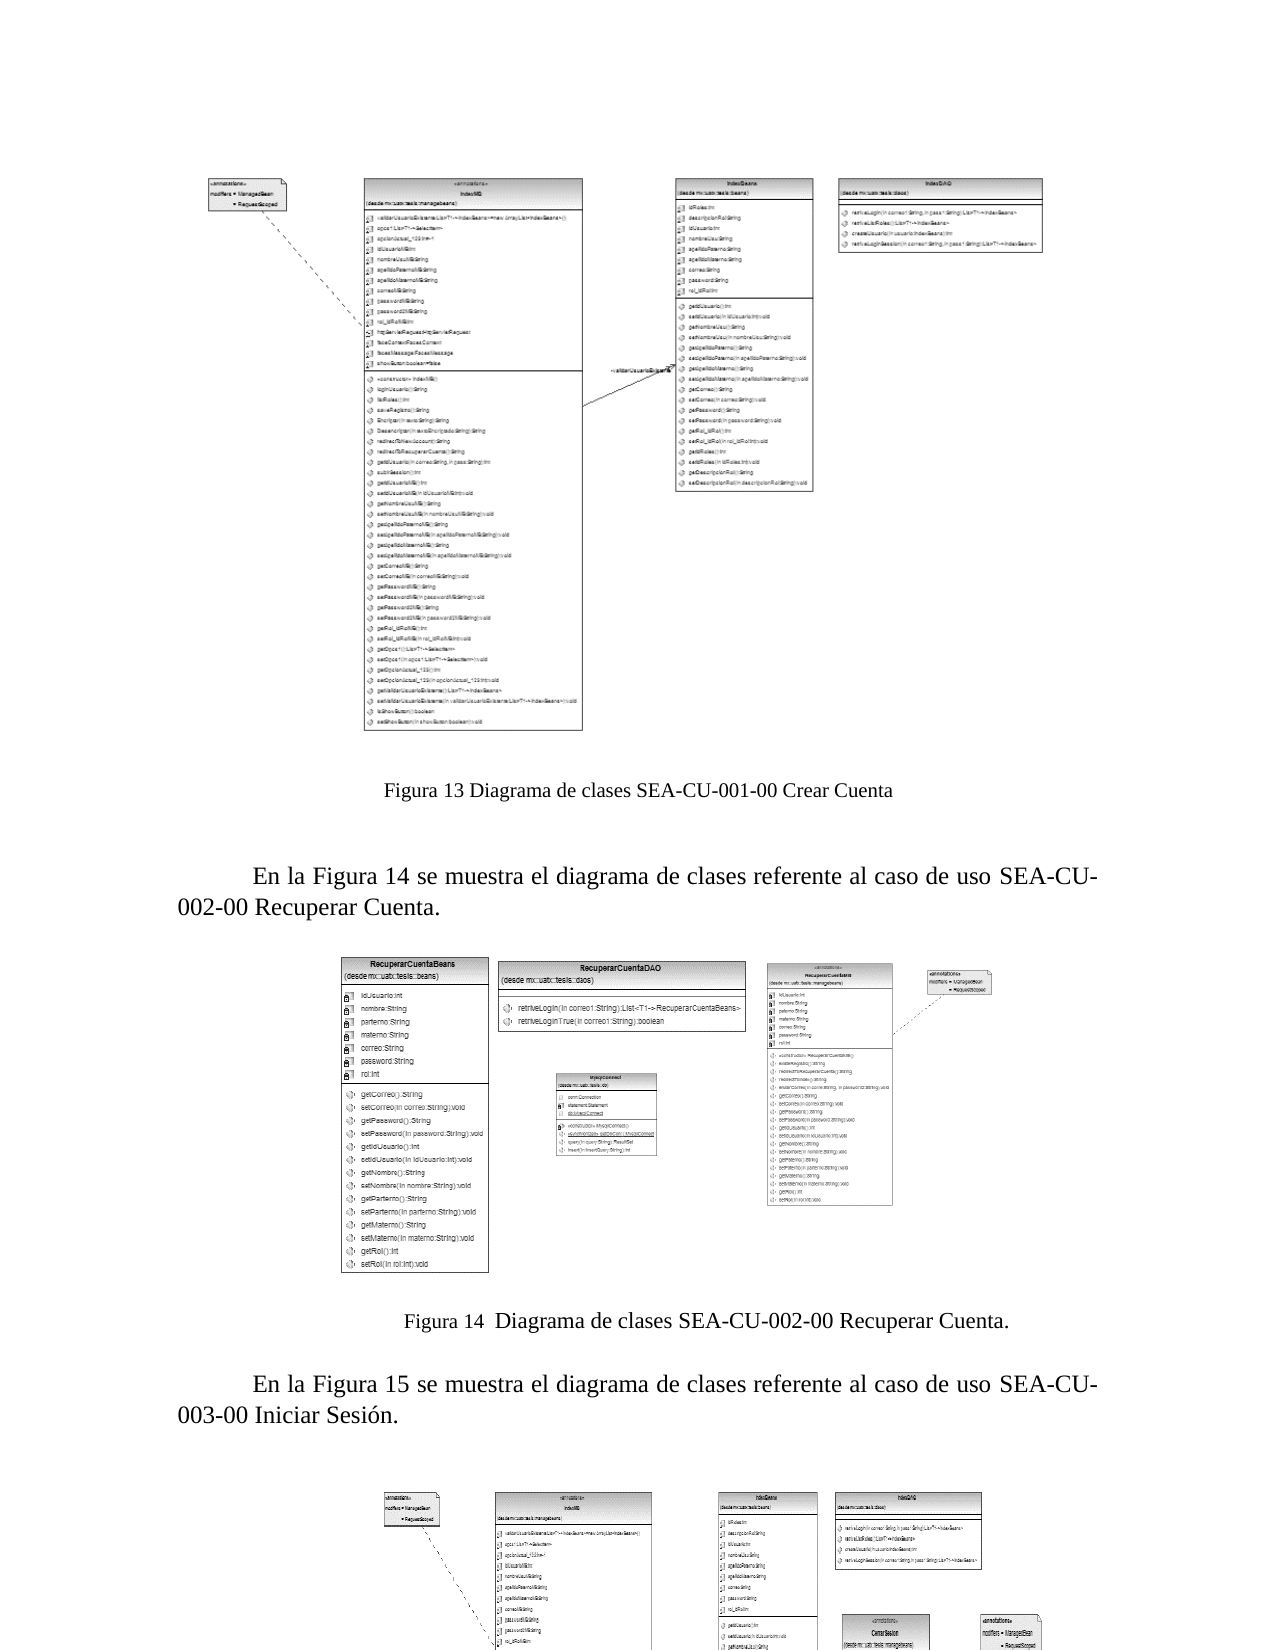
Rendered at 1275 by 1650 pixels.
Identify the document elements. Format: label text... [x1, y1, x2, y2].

text En la Figura 14 se muestra el diagrama de clases referente al caso de uso SEA-CU-002-00 Recuperar Cuenta. [177, 861, 1098, 921]
picture [177, 147, 1073, 747]
text En la Figura 15 se muestra el diagrama de clases referente al caso de uso SEA-CU-003-00 Iniciar Sesión. [177, 1369, 1098, 1429]
picture [763, 961, 996, 1209]
picture [361, 1460, 1045, 1650]
picture [337, 953, 750, 1276]
picture [552, 1070, 661, 1159]
